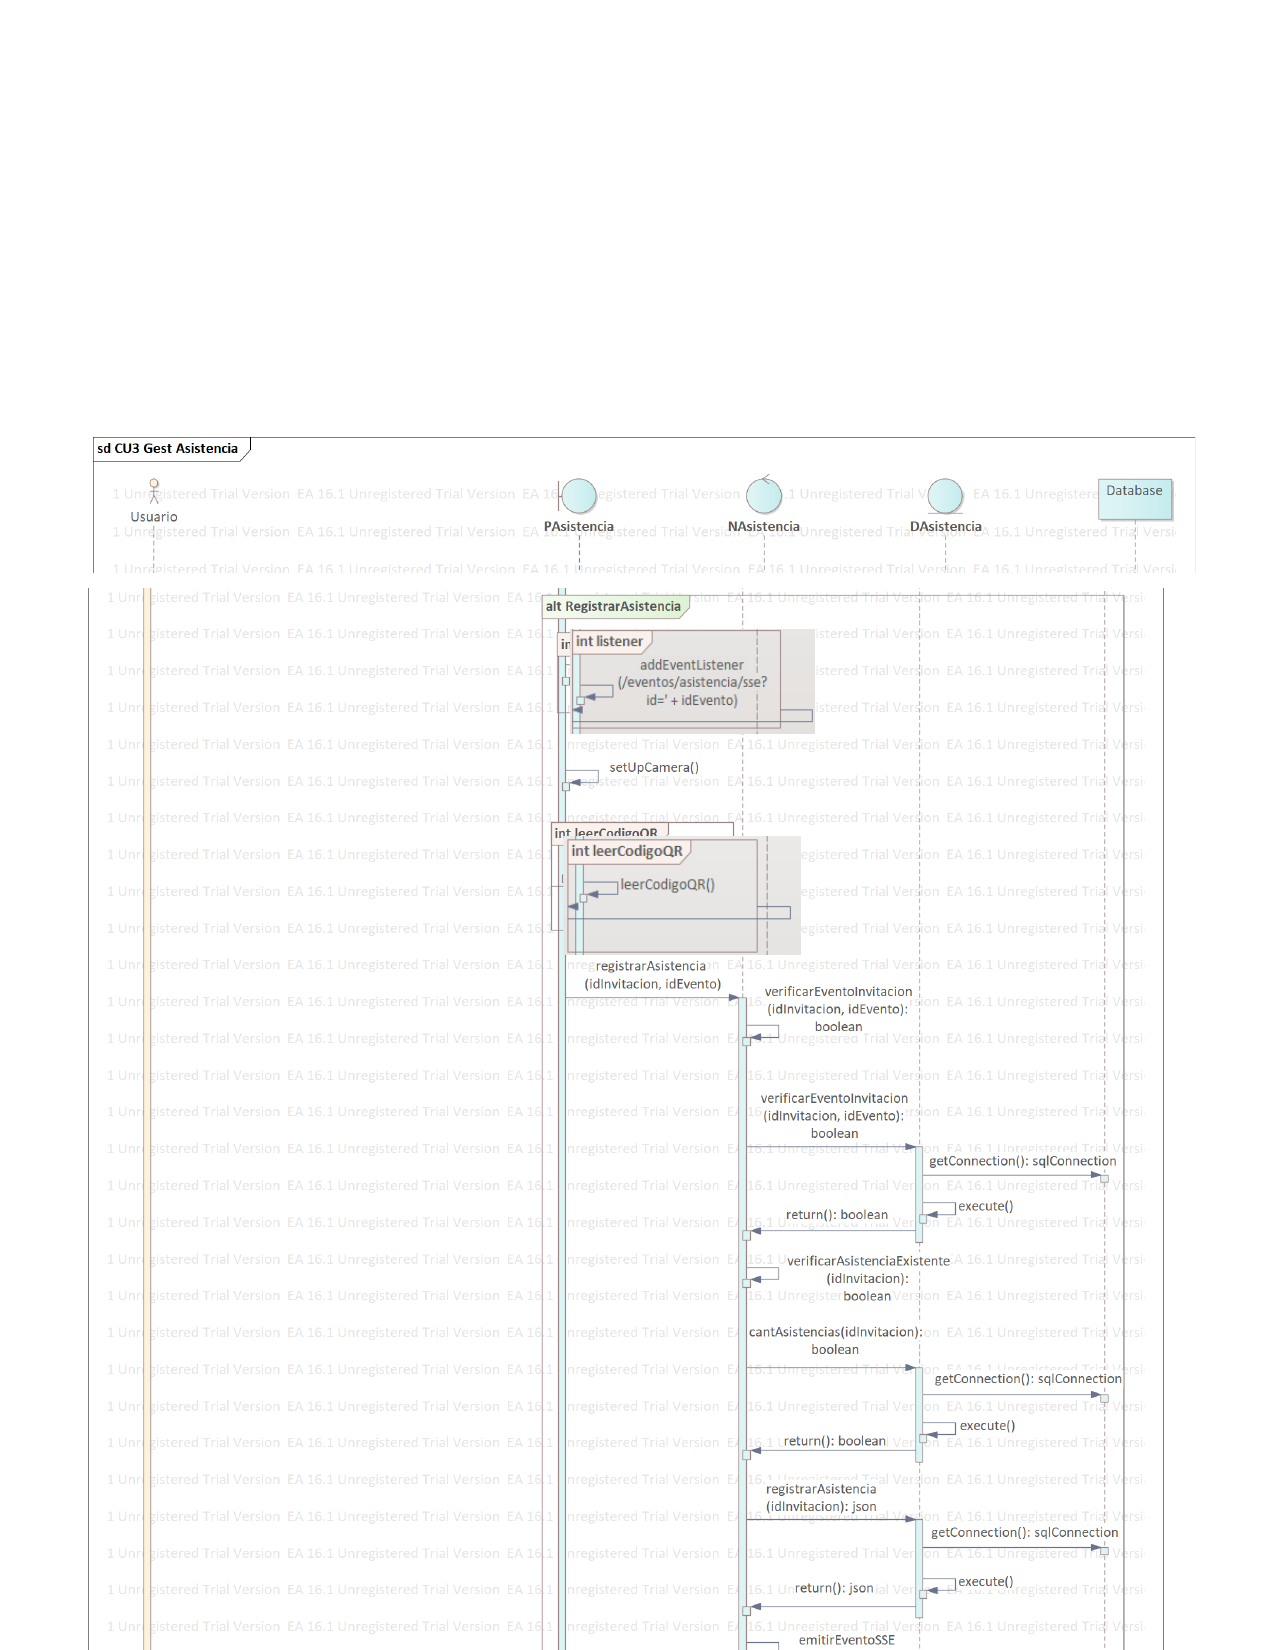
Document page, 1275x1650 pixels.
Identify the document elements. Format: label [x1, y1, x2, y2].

picture [92, 436, 1196, 573]
picture [87, 588, 1164, 1650]
